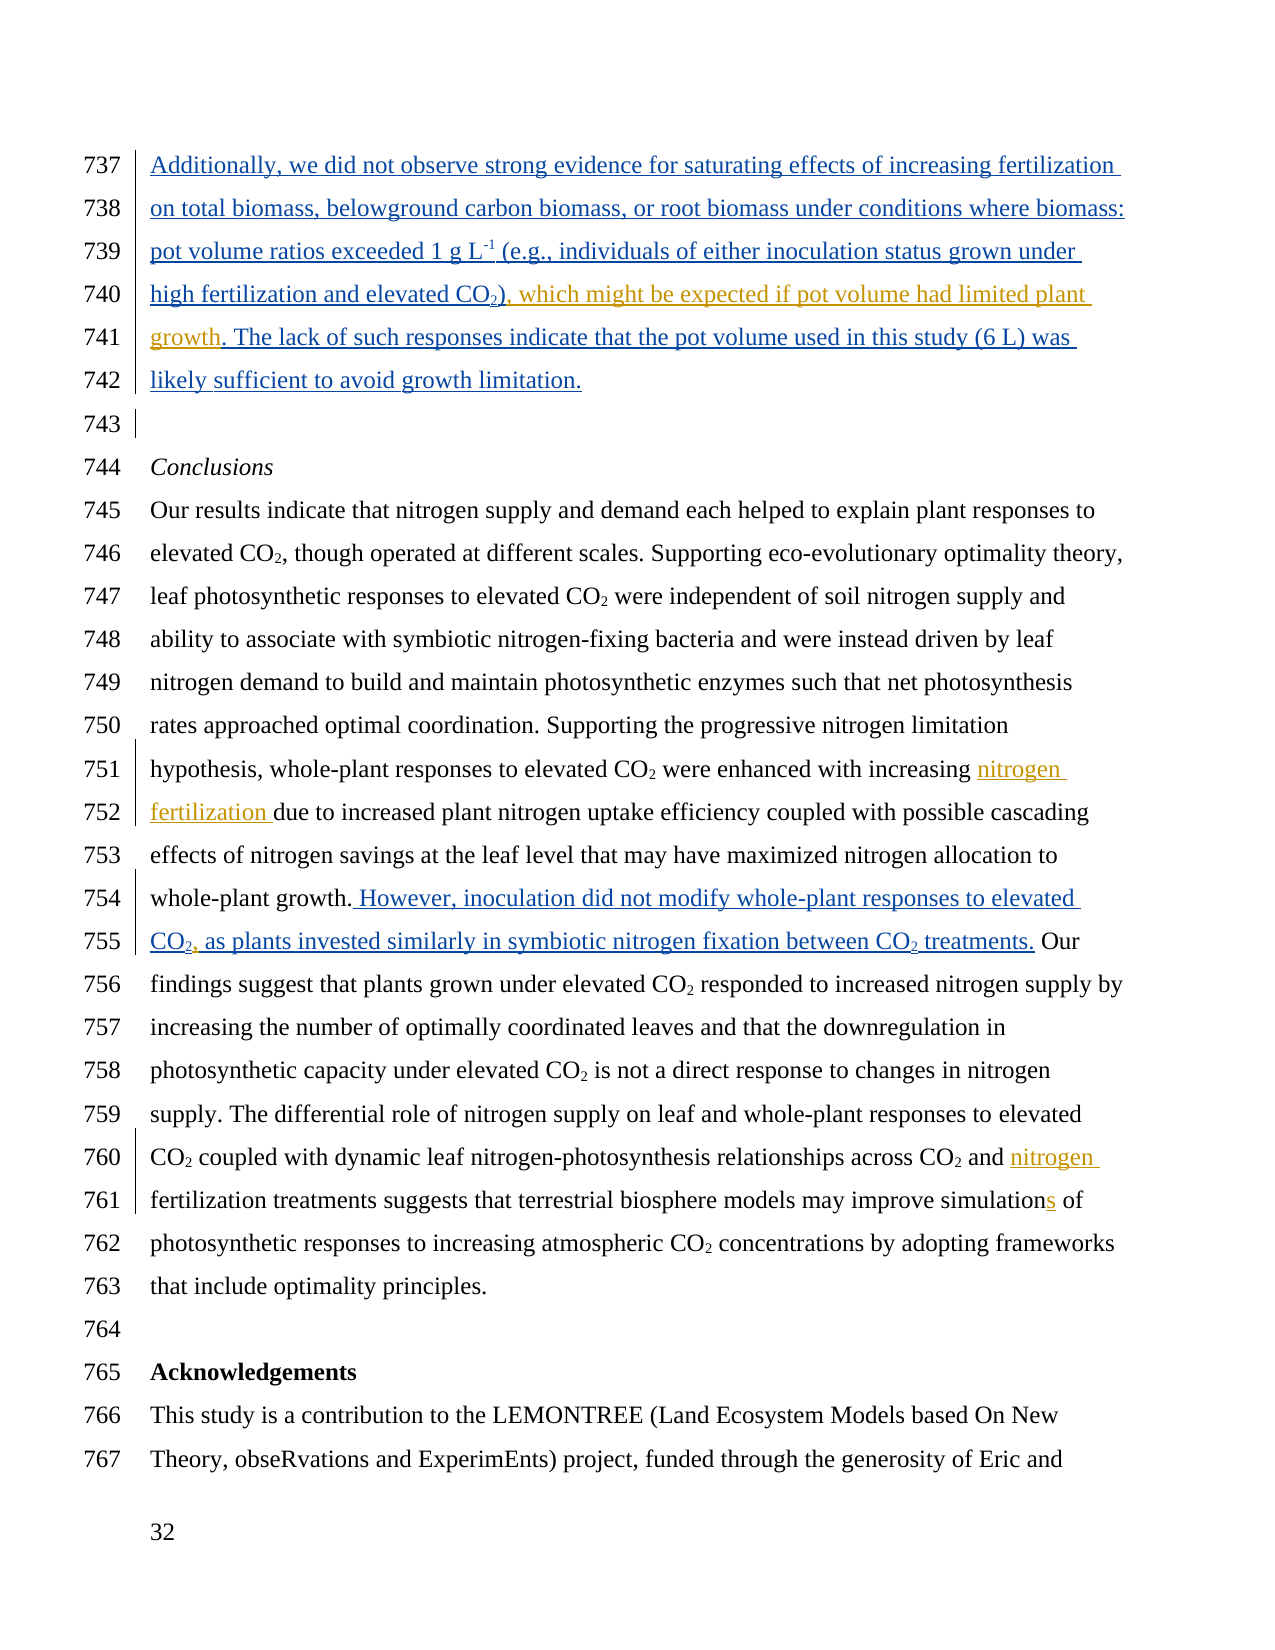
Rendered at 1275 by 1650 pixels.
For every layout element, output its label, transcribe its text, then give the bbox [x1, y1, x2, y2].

text Conclusions [150, 452, 1125, 481]
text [150, 1401, 1125, 1472]
text Acknowledgements [150, 1357, 1125, 1386]
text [150, 150, 1125, 218]
text Our results indicate that nitrogen supply and demand each helped to explain plant responses to elevated CO2, though operated at different scales. Supporting eco-evolutionary optimality theory, leaf photosynthetic responses to elevated CO2 were independent of soil nitrogen supply and ability to associate with symbiotic nitrogen-fixing bacteria and were instead driven by leaf nitrogen demand to build and maintain photosynthetic enzymes such that net photosynthesis rates approached optimal coordination. Supporting the progressive nitrogen limitation hypothesis, whole-plant responses to elevated CO2 were enhanced with increasing due to increased plant nitrogen uptake efficiency coupled with possible cascading effects of nitrogen savings at the leaf level that may have maximized nitrogen allocation to whole-plant growth. Our findings suggest that plants grown under elevated CO2 responded to increased nitrogen supply by increasing the number of optimally coordinated leaves and that the downregulation in photosynthetic capacity under elevated CO2 is not a direct response to changes in nitrogen supply. The differential role of nitrogen supply on leaf and whole-plant responses to elevated CO2 coupled with dynamic leaf nitrogen-photosynthesis relationships across CO2 and fertilization treatments suggests that terrestrial biosphere models may improve simulation of photosynthetic responses to increasing atmospheric CO2 concentrations by adopting frameworks that include optimality principles. [150, 495, 1125, 1300]
